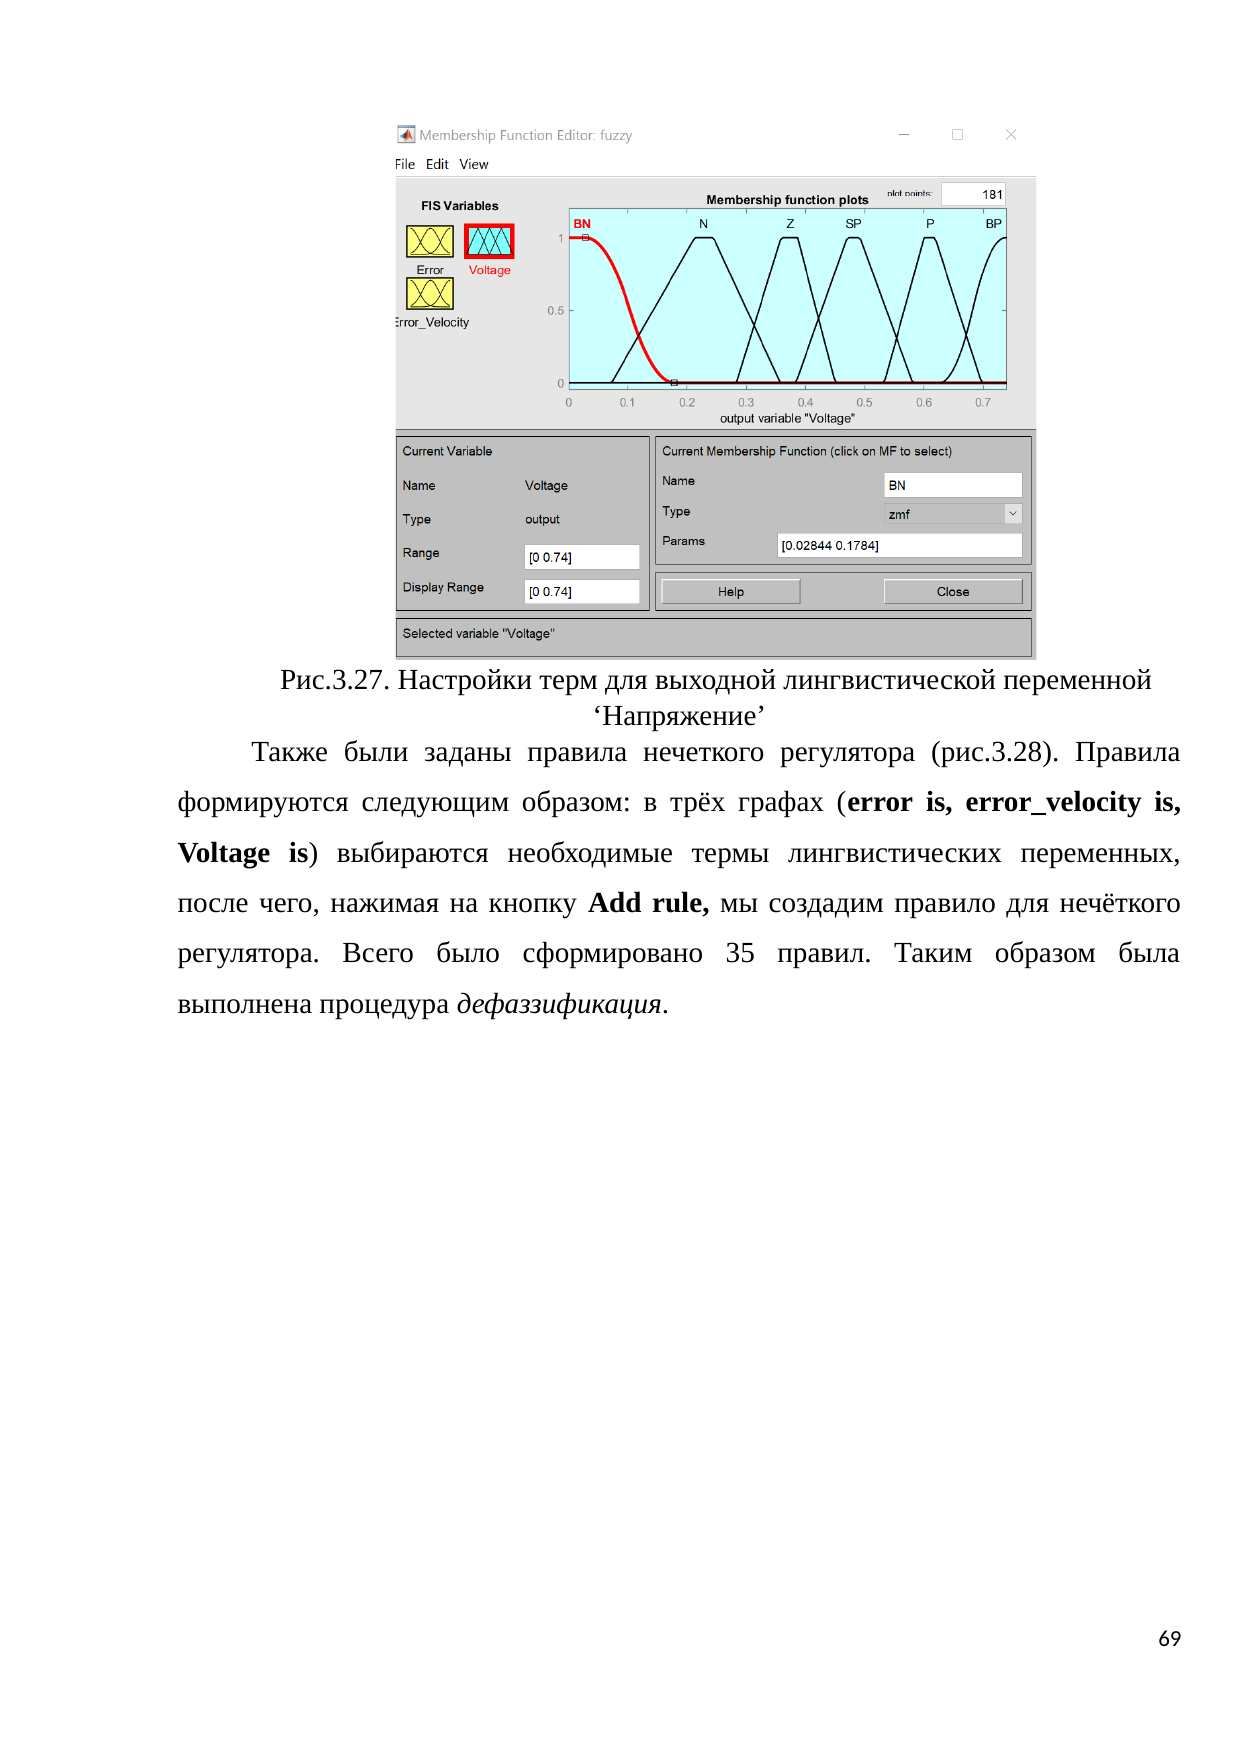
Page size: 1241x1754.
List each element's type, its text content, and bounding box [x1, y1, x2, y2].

text Также были заданы правила нечеткого регулятора (рис.3.28). Правила формируются следующим образом: в трёх графах (error is, error_velocity is, Voltage is) выбираются необходимые термы лингвистических переменных, после чего, нажимая на кнопку Add rule, мы создадим правило для нечёткого регулятора. Всего было сформировано 35 правил. Таким образом была выполнена процедура дефаззификация. [177, 734, 1181, 1019]
picture [395, 118, 1037, 660]
text Рис.3.27. Настройки терм для выходной лингвистической переменной ‘Напряжение’ [177, 662, 1181, 732]
